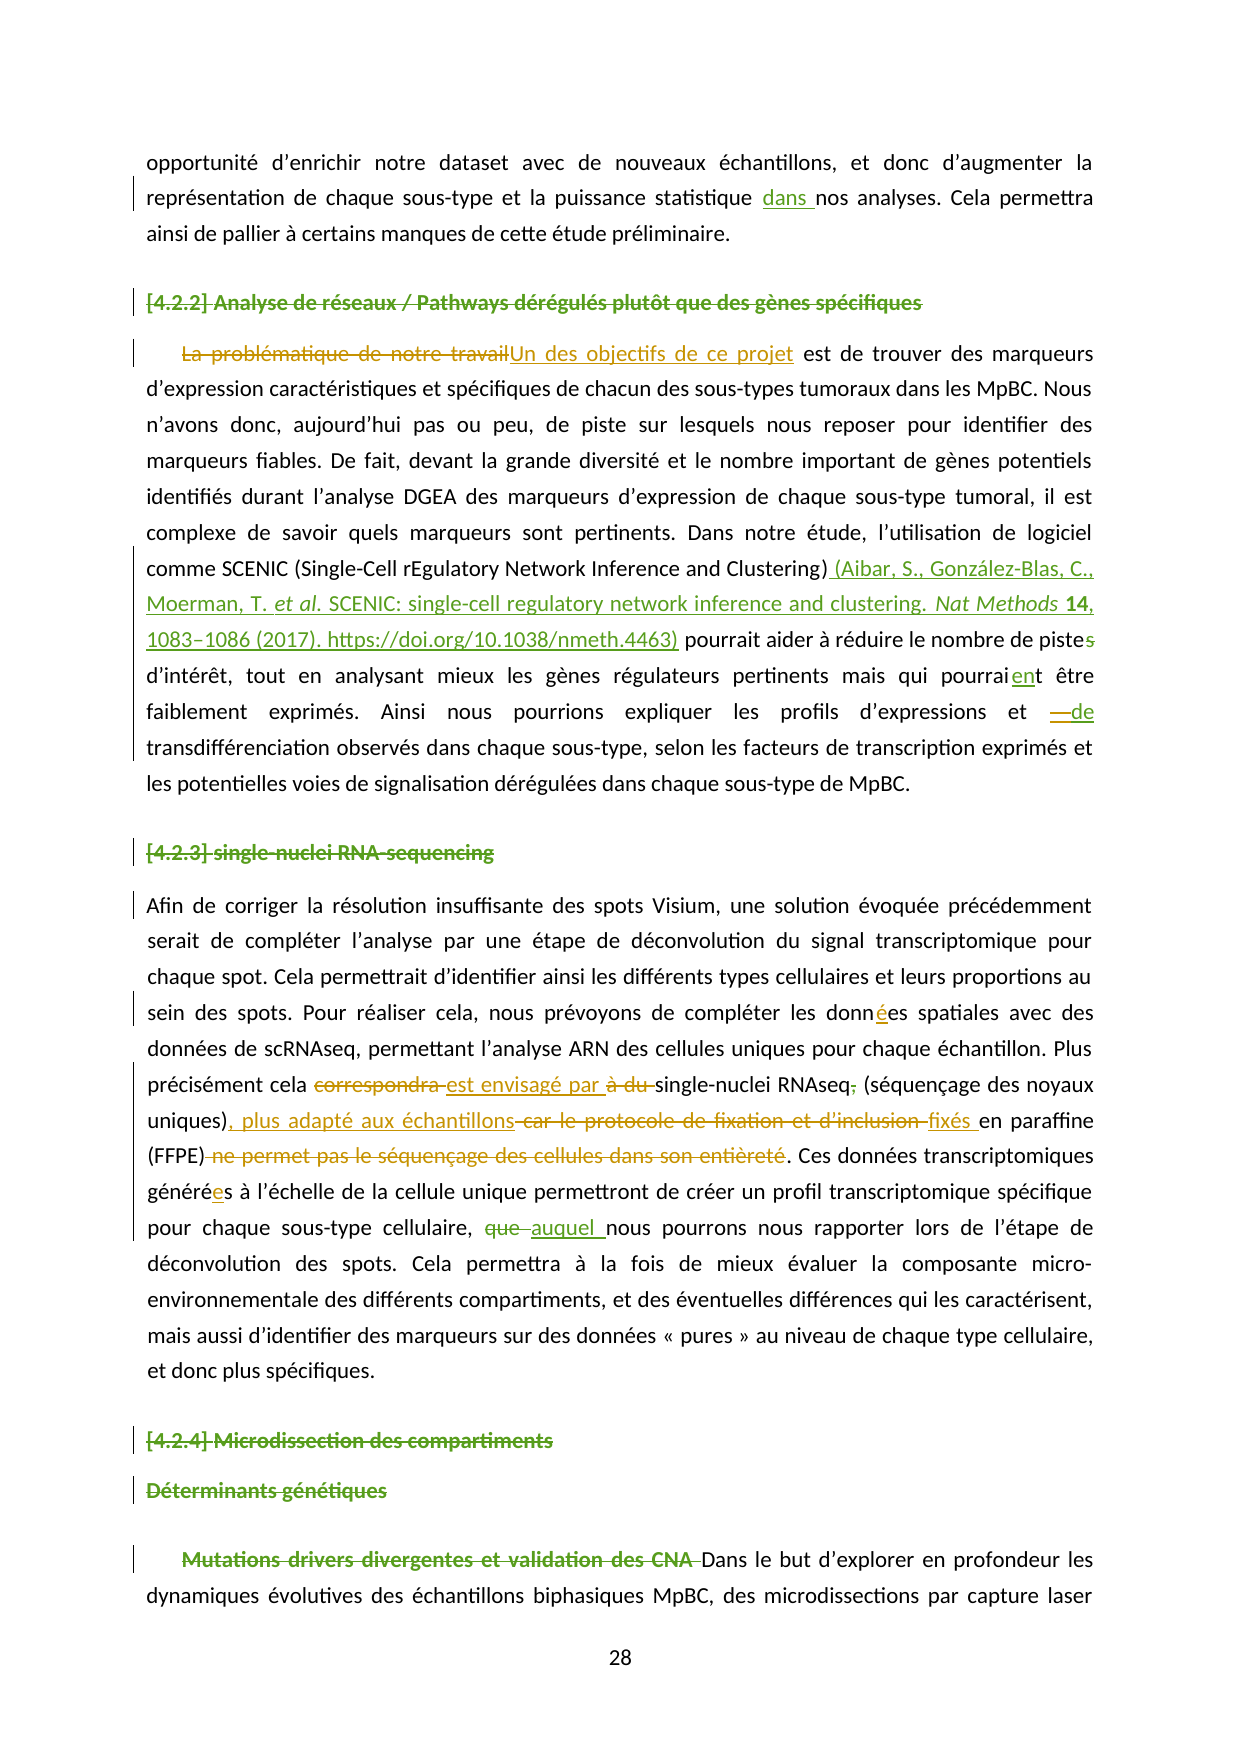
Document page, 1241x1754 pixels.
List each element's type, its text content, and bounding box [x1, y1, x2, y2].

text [146, 1545, 1094, 1609]
text Afin de corriger la résolution insuffisante des spots Visium, une solution évoquée précédemment serait de compléter l’analyse par une étape de déconvolution du signal transcriptomique pour chaque spot. Cela permettrait d’identifier ainsi les différents types cellulaires et leurs proportions au sein des spots. Pour réaliser cela, nous prévoyons de compléter les donnes spatiales avec des données de scRNAseq, permettant l’analyse ARN des cellules uniques pour chaque échantillon. Plus précisément cela single-nuclei RNAseq (séquençage des noyaux uniques)en paraffine (FFPE). Ces données transcriptomiques générés à l’échelle de la cellule unique permettront de créer un profil transcriptomique spécifique pour chaque sous-type cellulaire, nous pourrons nous rapporter lors de l’étape de déconvolution des spots. Cela permettra à la fois de mieux évaluer la composante micro-environnementale des différents compartiments, et des éventuelles différences qui les caractérisent, mais aussi d’identifier des marqueurs sur des données « pures » au niveau de chaque type cellulaire, et donc plus spécifiques. [146, 891, 1094, 1385]
text est de trouver des marqueurs d’expression caractéristiques et spécifiques de chacun des sous-types tumoraux dans les MpBC. Nous n’avons donc, aujourd’hui pas ou peu, de piste sur lesquels nous reposer pour identifier des marqueurs fiables. De fait, devant la grande diversité et le nombre important de gènes potentiels identifiés durant l’analyse DGEA des marqueurs d’expression de chaque sous-type tumoral, il est complexe de savoir quels marqueurs sont pertinents. Dans notre étude, l’utilisation de logiciel comme SCENIC (Single-Cell rEgulatory Network Inference and Clustering) pourrait aider à réduire le nombre de piste d’intérêt, tout en analysant mieux les gènes régulateurs pertinents mais qui pourrait être faiblement exprimés. Ainsi nous pourrions expliquer les profils d’expressions et transdifférenciation observés dans chaque sous-type, selon les facteurs de transcription exprimés et les potentielles voies de signalisation dérégulées dans chaque sous-type de MpBC. [146, 339, 1094, 614]
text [146, 148, 1094, 247]
text est de trouver des marqueurs d’expression caractéristiques et spécifiques de chacun des sous-types tumoraux dans les MpBC. Nous n’avons donc, aujourd’hui pas ou peu, de piste sur lesquels nous reposer pour identifier des marqueurs fiables. De fait, devant la grande diversité et le nombre important de gènes potentiels identifiés durant l’analyse DGEA des marqueurs d’expression de chaque sous-type tumoral, il est complexe de savoir quels marqueurs sont pertinents. Dans notre étude, l’utilisation de logiciel comme SCENIC (Single-Cell rEgulatory Network Inference and Clustering) pourrait aider à réduire le nombre de piste d’intérêt, tout en analysant mieux les gènes régulateurs pertinents mais qui pourrait être faiblement exprimés. Ainsi nous pourrions expliquer les profils d’expressions et transdifférenciation observés dans chaque sous-type, selon les facteurs de transcription exprimés et les potentielles voies de signalisation dérégulées dans chaque sous-type de MpBC. [146, 615, 1094, 797]
